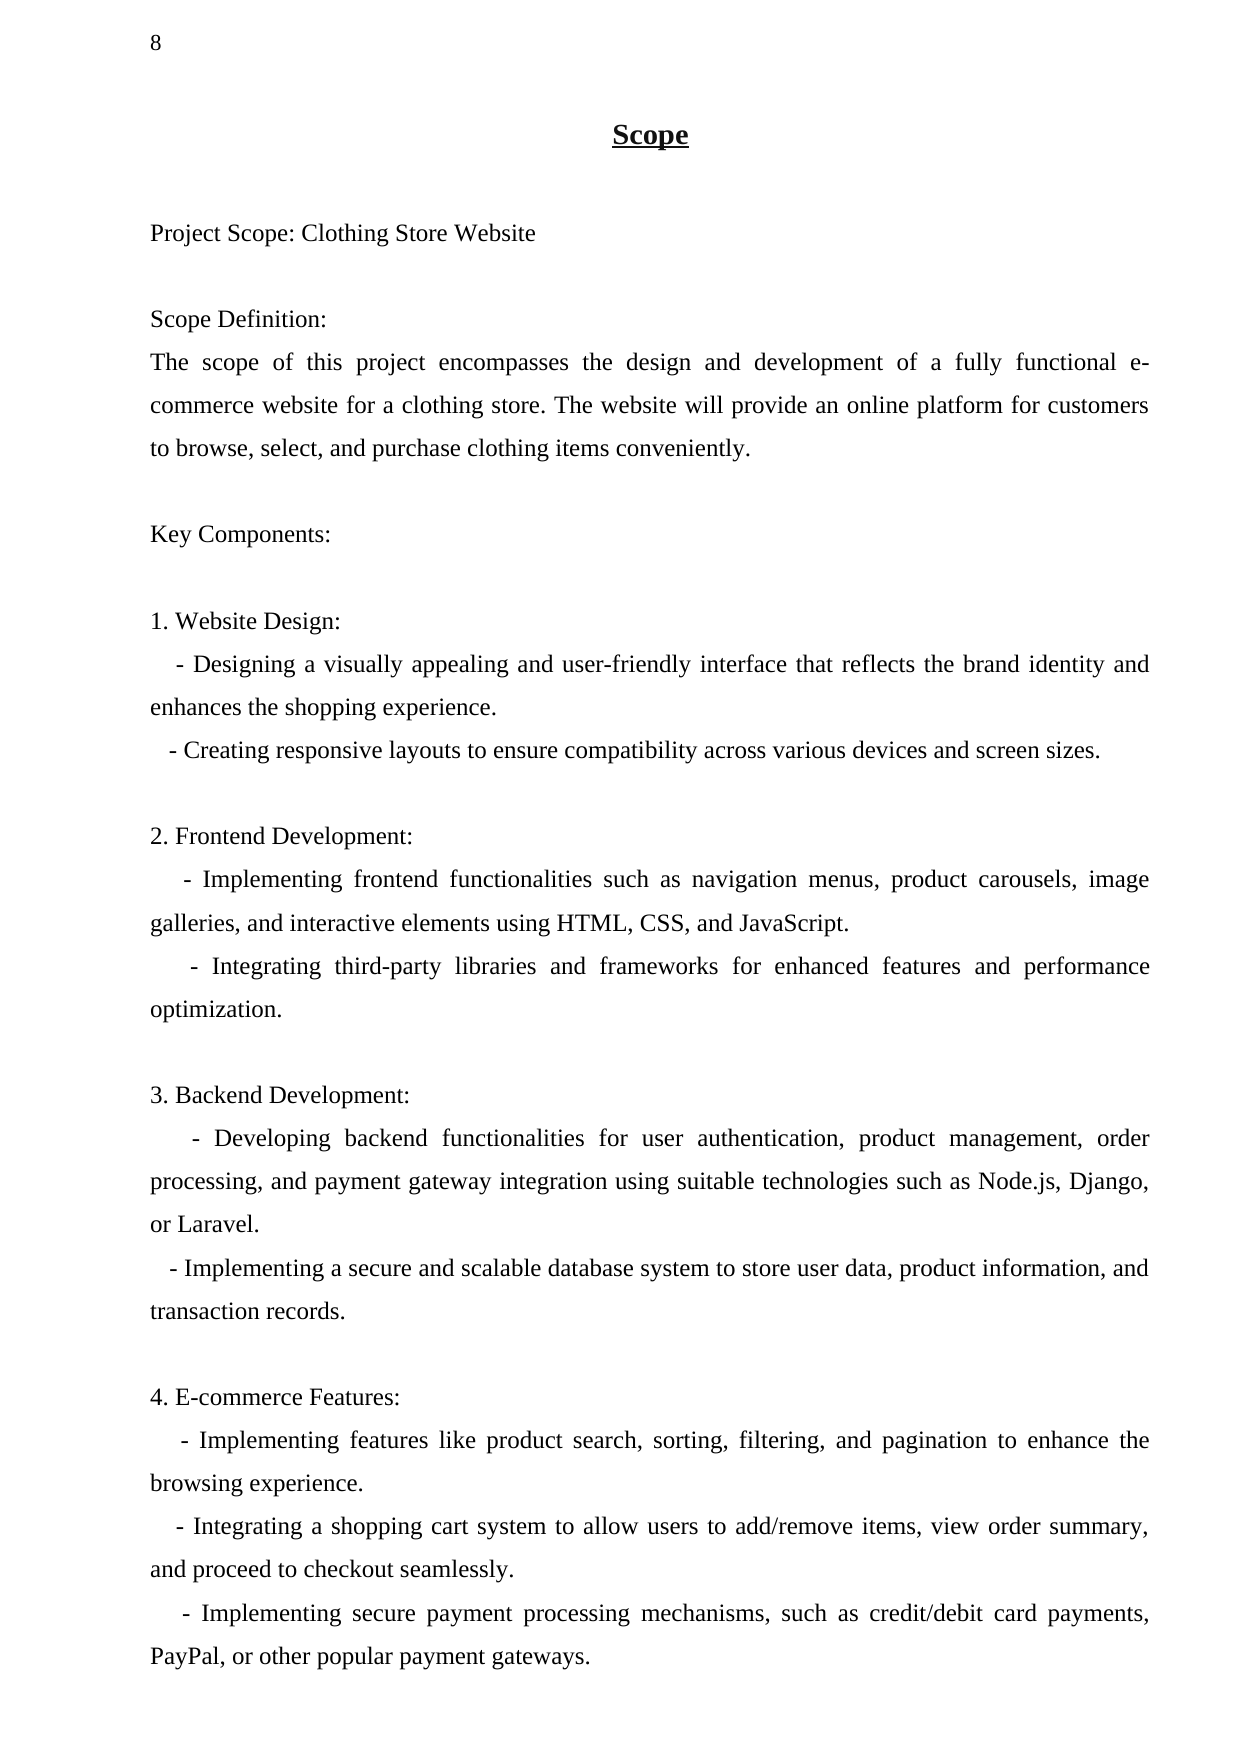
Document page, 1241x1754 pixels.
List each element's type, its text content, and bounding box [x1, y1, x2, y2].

text - Implementing features like product search, sorting, filtering, and pagination to enhance the browsing experience. [150, 1425, 1151, 1497]
text - Integrating a shopping cart system to allow users to add/remove items, view order summary, and proceed to checkout seamlessly. [150, 1511, 1151, 1583]
text - Creating responsive layouts to ensure compatibility across various devices and screen sizes. [150, 735, 1151, 764]
text - Developing backend functionalities for user authentication, product management, order processing, and payment gateway integration using suitable technologies such as Node.js, Django, or Laravel. [150, 1123, 1151, 1238]
text 1. Website Design: [150, 606, 1151, 634]
text - Integrating third-party libraries and frameworks for enhanced features and performance optimization. [150, 951, 1151, 1023]
text Key Components: [150, 519, 1151, 548]
text The scope of this project encompasses the design and development of a fully functional e-commerce website for a clothing store. The website will provide an online platform for customers to browse, select, and purchase clothing items conveniently. [150, 347, 1151, 462]
text Scope [150, 117, 1151, 151]
text - Implementing frontend functionalities such as navigation menus, product carousels, image galleries, and interactive elements using HTML, CSS, and JavaScript. [150, 864, 1151, 936]
text 3. Backend Development: [150, 1080, 1151, 1109]
text - Implementing secure payment processing mechanisms, such as credit/debit card payments, PayPal, or other popular payment gateways. [150, 1598, 1151, 1669]
text 4. E-commerce Features: [150, 1382, 1151, 1411]
text Project Scope: Clothing Store Website [150, 218, 1151, 246]
text 2. Frontend Development: [150, 821, 1151, 850]
text Scope Definition: [150, 304, 1151, 333]
text - Designing a visually appealing and user-friendly interface that reflects the brand identity and enhances the shopping experience. [150, 649, 1151, 721]
text - Implementing a secure and scalable database system to store user data, product information, and transaction records. [150, 1253, 1151, 1324]
